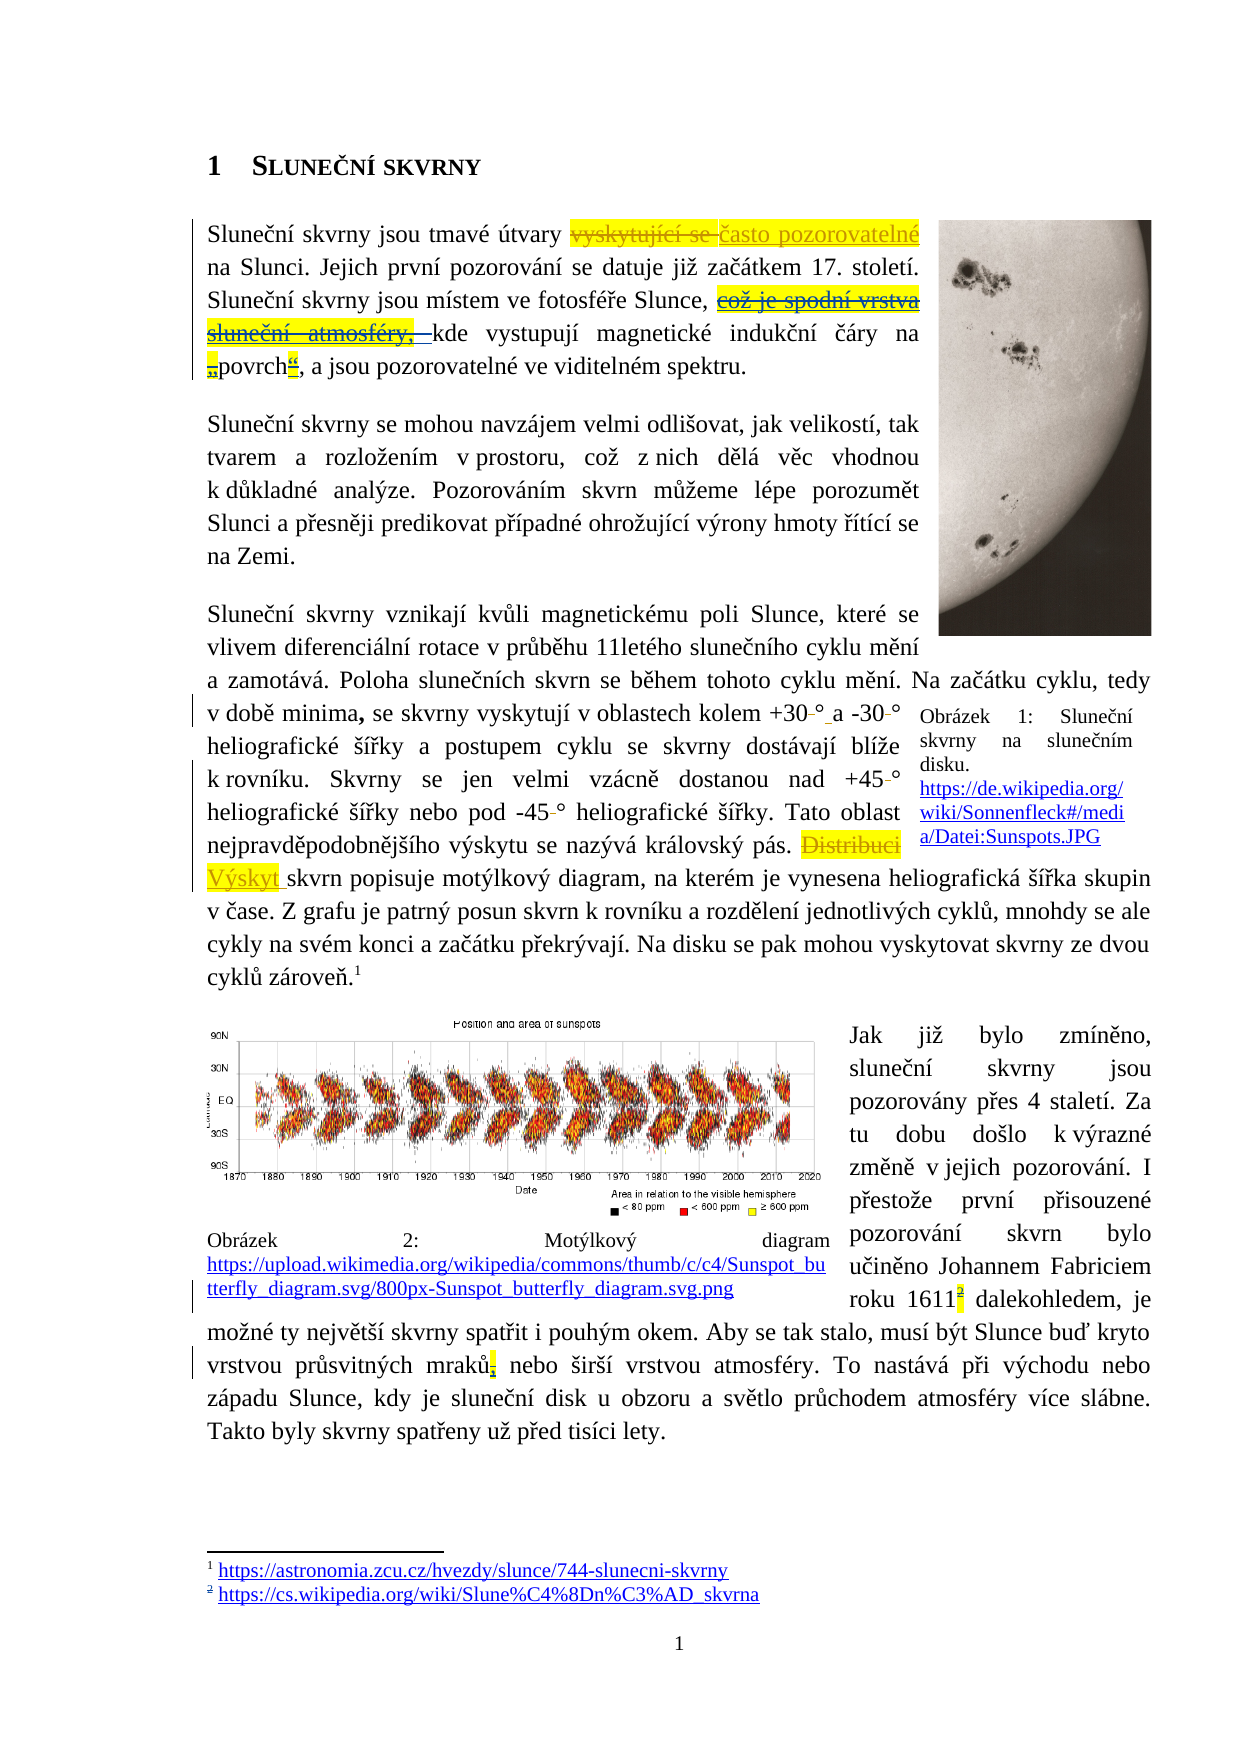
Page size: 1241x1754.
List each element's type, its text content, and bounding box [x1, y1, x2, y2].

subtitle Sluneční skvrny [207, 148, 1152, 181]
picture [206, 1021, 831, 1219]
text Sluneční skvrny se mohou navzájem velmi odlišovat, jak velikostí, tak tvarem a rozložením v prostoru, což z nich dělá věc vhodnou k důkladné analýze. Pozorováním skvrn můžeme lépe porozumět Slunci a přesněji predikovat případné ohrožující výrony hmoty řítící se na Zemi. [207, 409, 938, 570]
text Sluneční skvrny jsou tmavé útvary na Slunci. Jejich první pozorování se datuje již začátkem 17. století. Sluneční skvrny jsou místem ve fotosféře Slunce, kde vystupují magnetické indukční čáry na povrch, a jsou pozorovatelné ve viditelném spektru. [207, 219, 1152, 379]
picture [938, 220, 1152, 636]
text Sluneční skvrny vznikají kvůli magnetickému poli Slunce, které se vlivem diferenciální rotace v průběhu 11letého slunečního cyklu mění a zamotává. Poloha slunečních skvrn se během tohoto cyklu mění. Na začátku cyklu, tedy v době minima, se skvrny vyskytují v oblastech kolem +30°a -30° heliografické šířky a postupem cyklu se skvrny dostávají blíže k rovníku. Skvrny se jen velmi vzácně dostanou nad +45° heliografické šířky nebo pod -45° heliografické šířky. Tato oblast nejpravděpodobnějšího výskytu se nazývá královský pás. skvrn popisuje motýlkový diagram, na kterém je vynesena heliografická šířka skupin v čase. Z grafu je patrný posun skvrn k rovníku a rozdělení jednotlivých cyklů, mnohdy se ale cykly na svém konci a začátku překrývají. Na disku se pak mohou vyskytovat skvrny ze dvou cyklů zároveň. [207, 599, 1152, 991]
